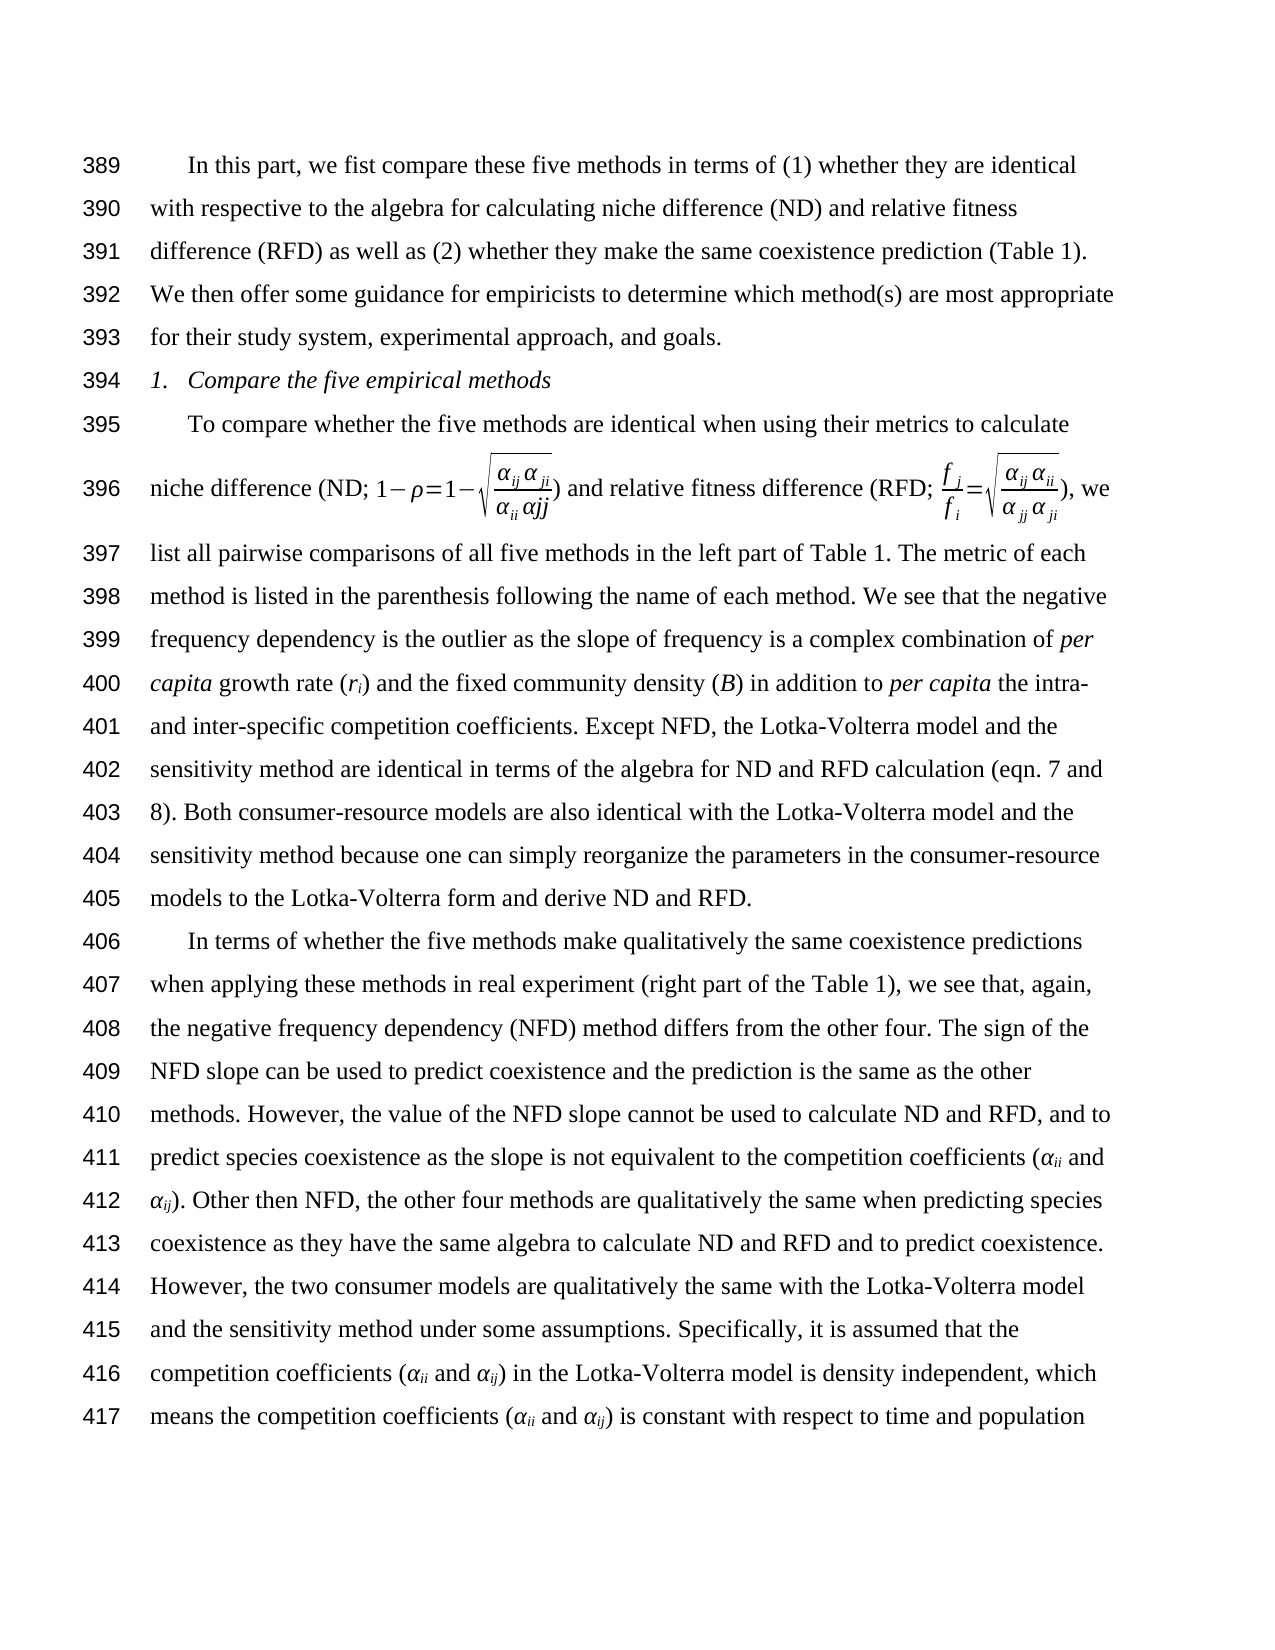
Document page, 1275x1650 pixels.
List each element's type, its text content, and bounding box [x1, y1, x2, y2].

list Compare the five empirical methods [150, 366, 1125, 394]
text In this part, we fist compare these five methods in terms of (1) whether they are identical with respective to the algebra for calculating niche difference (ND) and relative fitness difference (RFD) as well as (2) whether they make the same coexistence prediction (Table 1). We then offer some guidance for empiricists to determine which method(s) are most appropriate for their study system, experimental approach, and goals. [150, 150, 1125, 351]
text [150, 926, 1125, 1429]
text To compare whether the five methods are identical when using their metrics to calculate niche difference (ND; ) and relative fitness difference (RFD; ), we list all pairwise comparisons of all five methods in the left part of Table 1. The metric of each method is listed in the parenthesis following the name of each method. We see that the negative frequency dependency is the outlier as the slope of frequency is a complex combination of per capita growth rate (ri) and the fixed community density (B) in addition to per capita the intra- and inter-specific competition coefficients. Except NFD, the Lotka-Volterra model and the sensitivity method are identical in terms of the algebra for ND and RFD calculation (eqn. 7 and 8). Both consumer-resource models are also identical with the Lotka-Volterra model and the sensitivity method because one can simply reorganize the parameters in the consumer-resource models to the Lotka-Volterra form and derive ND and RFD. [150, 409, 1125, 912]
